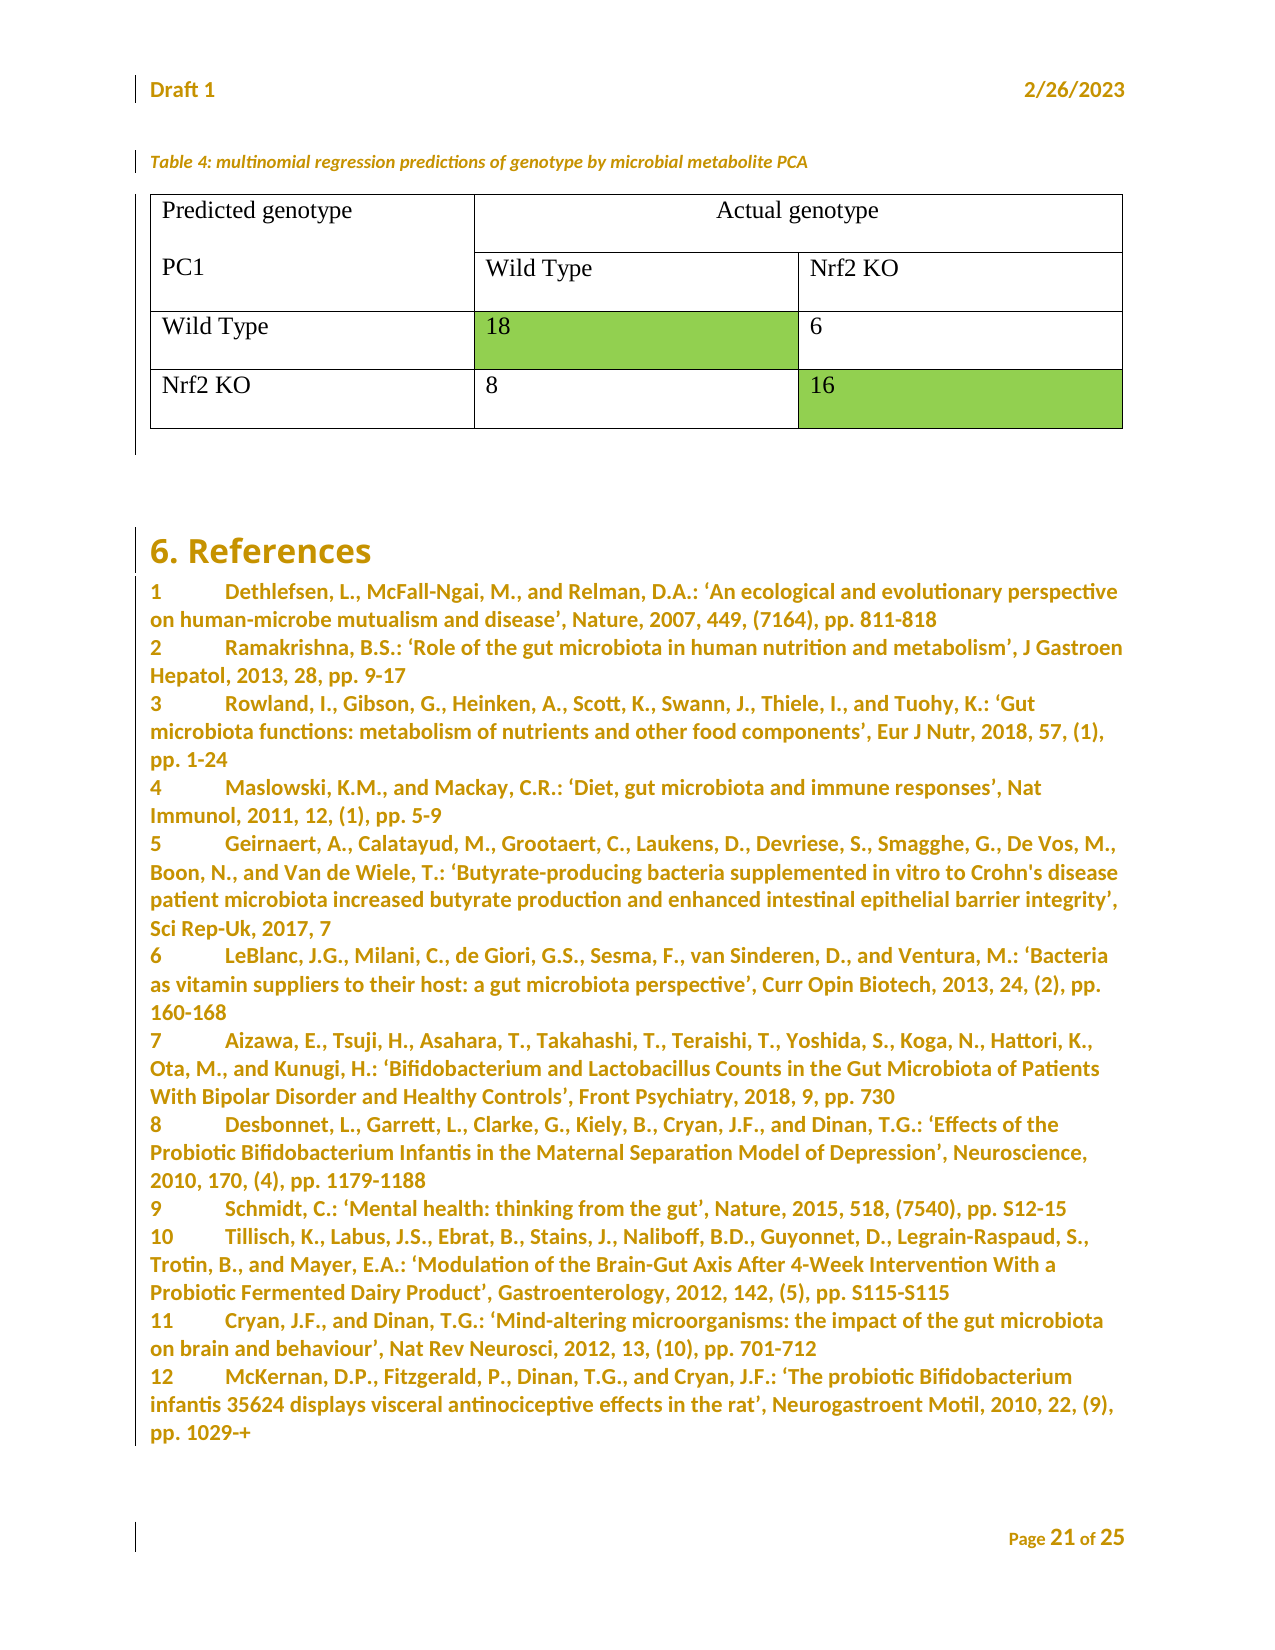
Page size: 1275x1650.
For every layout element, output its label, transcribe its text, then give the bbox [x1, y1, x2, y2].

text 11 Cryan, J.F., and Dinan, T.G.: ‘Mind-altering microorganisms: the impact of the gut microbiota on brain and behaviour’, Nat Rev Neurosci, 2012, 13, (10), pp. 701-712 [150, 1306, 1125, 1362]
text 3 Rowland, I., Gibson, G., Heinken, A., Scott, K., Swann, J., Thiele, I., and Tuohy, K.: ‘Gut microbiota functions: metabolism of nutrients and other food components’, Eur J Nutr, 2018, 57, (1), pp. 1-24 [150, 689, 1125, 773]
subtitle 6. References [150, 527, 1125, 573]
text 10 Tillisch, K., Labus, J.S., Ebrat, B., Stains, J., Naliboff, B.D., Guyonnet, D., Legrain-Raspaud, S., Trotin, B., and Mayer, E.A.: ‘Modulation of the Brain-Gut Axis After 4-Week Intervention With a Probiotic Fermented Dairy Product’, Gastroenterology, 2012, 142, (5), pp. S115-S115 [150, 1222, 1125, 1306]
text 7 Aizawa, E., Tsuji, H., Asahara, T., Takahashi, T., Teraishi, T., Yoshida, S., Koga, N., Hattori, K., Ota, M., and Kunugi, H.: ‘Bifidobacterium and Lactobacillus Counts in the Gut Microbiota of Patients With Bipolar Disorder and Healthy Controls’, Front Psychiatry, 2018, 9, pp. 730 [150, 1026, 1125, 1110]
text 12 McKernan, D.P., Fitzgerald, P., Dinan, T.G., and Cryan, J.F.: ‘The probiotic Bifidobacterium infantis 35624 displays visceral antinociceptive effects in the rat’, Neurogastroent Motil, 2010, 22, (9), pp. 1029-+ [150, 1362, 1125, 1446]
text 6 LeBlanc, J.G., Milani, C., de Giori, G.S., Sesma, F., van Sinderen, D., and Ventura, M.: ‘Bacteria as vitamin suppliers to their host: a gut microbiota perspective’, Curr Opin Biotech, 2013, 24, (2), pp. 160-168 [150, 942, 1125, 1026]
text 5 Geirnaert, A., Calatayud, M., Grootaert, C., Laukens, D., Devriese, S., Smagghe, G., De Vos, M., Boon, N., and Van de Wiele, T.: ‘Butyrate-producing bacteria supplemented in vitro to Crohn's disease patient microbiota increased butyrate production and enhanced intestinal epithelial barrier integrity’, Sci Rep-Uk, 2017, 7 [150, 829, 1125, 942]
text 4 Maslowski, K.M., and Mackay, C.R.: ‘Diet, gut microbiota and immune responses’, Nat Immunol, 2011, 12, (1), pp. 5-9 [150, 773, 1125, 829]
text 1 Dethlefsen, L., McFall-Ngai, M., and Relman, D.A.: ‘An ecological and evolutionary perspective on human-microbe mutualism and disease’, Nature, 2007, 449, (7164), pp. 811-818 [150, 576, 1125, 633]
text 8 Desbonnet, L., Garrett, L., Clarke, G., Kiely, B., Cryan, J.F., and Dinan, T.G.: ‘Effects of the Probiotic Bifidobacterium Infantis in the Maternal Separation Model of Depression’, Neuroscience, 2010, 170, (4), pp. 1179-1188 [150, 1110, 1125, 1194]
text 2 Ramakrishna, B.S.: ‘Role of the gut microbiota in human nutrition and metabolism’, J Gastroen Hepatol, 2013, 28, pp. 9-17 [150, 633, 1125, 689]
text 9 Schmidt, C.: ‘Mental health: thinking from the gut’, Nature, 2015, 518, (7540), pp. S12-15 [150, 1194, 1125, 1222]
